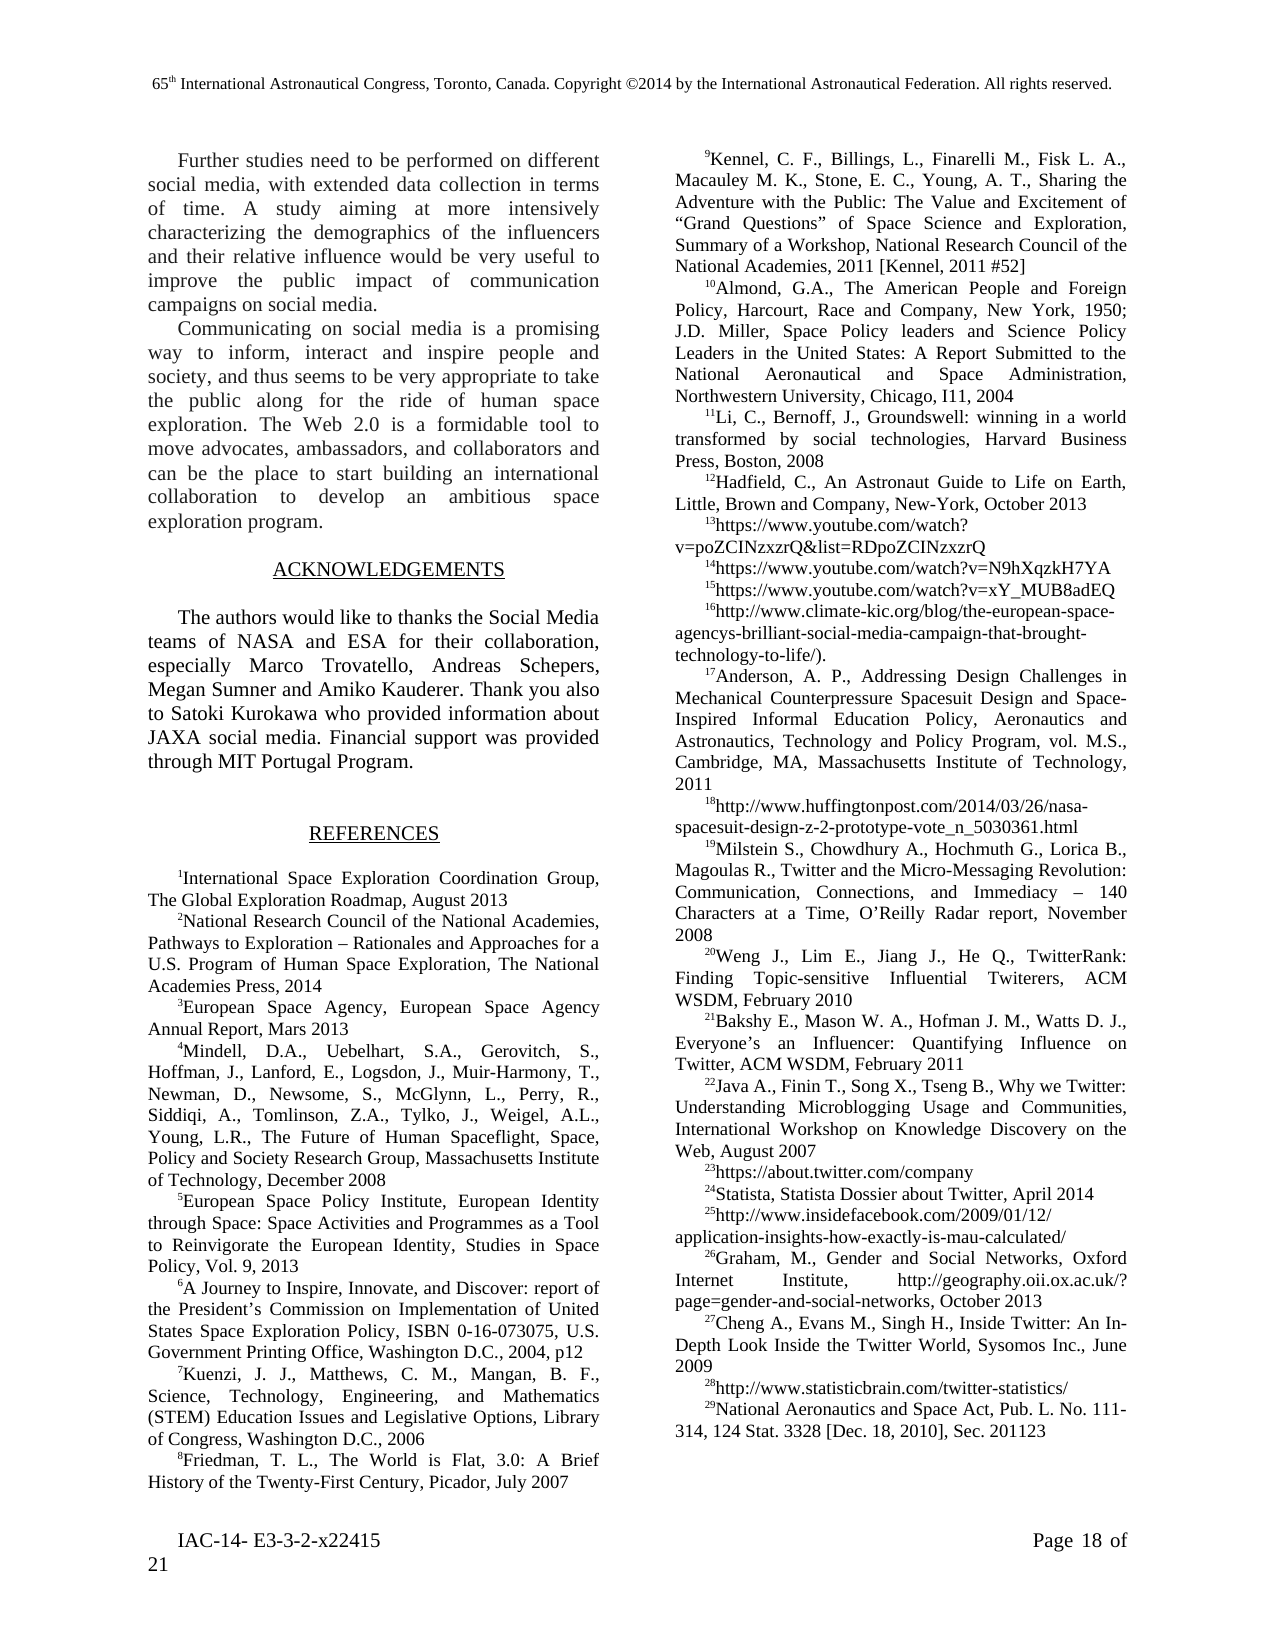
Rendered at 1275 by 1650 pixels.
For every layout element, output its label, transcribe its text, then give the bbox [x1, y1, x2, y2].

subtitle ACKNOWLEDGEMENTS [148, 557, 600, 581]
subtitle 8Friedman, T. L., The World is Flat, 3.0: A Brief History of the Twenty-First Century, Picador, July 2007 [148, 1449, 600, 1492]
text 26Graham, M., Gender and Social Networks, Oxford Internet Institute, http://geography.oii.ox.ac.uk/?page=gender-and-social-networks, October 2013 [675, 1247, 1127, 1312]
subtitle 5European Space Policy Institute, European Identity through Space: Space Activities and Programmes as a Tool to Reinvigorate the European Identity, Studies in Space Policy, Vol. 9, 2013 [148, 1190, 600, 1277]
text 22Java A., Finin T., Song X., Tseng B., Why we Twitter: Understanding Microblogging Usage and Communities, International Workshop on Knowledge Discovery on the Web, August 2007 [675, 1075, 1127, 1161]
subtitle 12Hadfield, C., An Astronaut Guide to Life on Earth, Little, Brown and Company, New-York, October 2013 [675, 471, 1127, 514]
text 25http://www.insidefacebook.com/2009/01/12/application-insights-how-exactly-is-mau-calculated/ [675, 1204, 1127, 1247]
subtitle 10Almond, G.A., The American People and Foreign Policy, Harcourt, Race and Company, New York, 1950; J.D. Miller, Space Policy leaders and Science Policy Leaders in the United States: A Report Submitted to the National Aeronautical and Space Administration, Northwestern University, Chicago, I11, 2004 [675, 277, 1127, 406]
text 28http://www.statisticbrain.com/twitter-statistics/ [675, 1377, 1127, 1398]
text 21Bakshy E., Mason W. A., Hofman J. M., Watts D. J., Everyone’s an Influencer: Quantifying Influence on Twitter, ACM WSDM, February 2011 [675, 1010, 1127, 1075]
subtitle 14https://www.youtube.com/watch?v=N9hXqzkH7YA [675, 557, 1127, 579]
subtitle 15https://www.youtube.com/watch?v=xY_MUB8adEQ [675, 579, 1127, 600]
subtitle 16http://www.climate-kic.org/blog/the-european-space-agencys-brilliant-social-media-campaign-that-brought-technology-to-life/). [675, 600, 1127, 665]
subtitle 2National Research Council of the National Academies, Pathways to Exploration – Rationales and Approaches for a U.S. Program of Human Space Exploration, The National Academies Press, 2014 [148, 910, 600, 996]
subtitle 1International Space Exploration Coordination Group, The Global Exploration Roadmap, August 2013 [148, 867, 600, 910]
text 29National Aeronautics and Space Act, Pub. L. No. 111-314, 124 Stat. 3328 [Dec. 18, 2010], Sec. 201123 [675, 1398, 1127, 1441]
subtitle Further studies need to be performed on different social media, with extended data collection in terms of time. A study aiming at more intensively characterizing the demographics of the influencers and their relative influence would be very useful to improve the public impact of communication campaigns on social media. [148, 148, 600, 316]
text 24Statista, Statista Dossier about Twitter, April 2014 [675, 1183, 1127, 1204]
text 23https://about.twitter.com/company [675, 1161, 1127, 1183]
subtitle 17Anderson, A. P., Addressing Design Challenges in Mechanical Counterpressure Spacesuit Design and Space-Inspired Informal Education Policy, Aeronautics and Astronautics, Technology and Policy Program, vol. M.S., Cambridge, MA, Massachusetts Institute of Technology, 2011 [675, 665, 1127, 794]
subtitle 9Kennel, C. F., Billings, L., Finarelli M., Fisk L. A., Macauley M. K., Stone, E. C., Young, A. T., Sharing the Adventure with the Public: The Value and Excitement of “Grand Questions” of Space Science and Exploration, Summary of a Workshop, National Research Council of the National Academies, 2011 [Kennel, 2011 #52] [675, 148, 1127, 277]
text 27Cheng A., Evans M., Singh H., Inside Twitter: An In-Depth Look Inside the Twitter World, Sysomos Inc., June 2009 [675, 1312, 1127, 1377]
subtitle 11Li, C., Bernoff, J., Groundswell: winning in a world transformed by social technologies, Harvard Business Press, Boston, 2008 [675, 406, 1127, 471]
subtitle 4Mindell, D.A., Uebelhart, S.A., Gerovitch, S., Hoffman, J., Lanford, E., Logsdon, J., Muir-Harmony, T., Newman, D., Newsome, S., McGlynn, L., Perry, R., Siddiqi, A., Tomlinson, Z.A., Tylko, J., Weigel, A.L., Young, L.R., The Future of Human Spaceflight, Space, Policy and Society Research Group, Massachusetts Institute of Technology, December 2008 [148, 1039, 600, 1190]
subtitle 18http://www.huffingtonpost.com/2014/03/26/nasa-spacesuit-design-z-2-prototype-vote_n_5030361.html [675, 794, 1127, 838]
subtitle 3European Space Agency, European Space Agency Annual Report, Mars 2013 [148, 996, 600, 1039]
text 20Weng J., Lim E., Jiang J., He Q., TwitterRank: Finding Topic-sensitive Influential Twiterers, ACM WSDM, February 2010 [675, 945, 1127, 1010]
text 19Milstein S., Chowdhury A., Hochmuth G., Lorica B., Magoulas R., Twitter and the Micro-Messaging Revolution: Communication, Connections, and Immediacy – 140 Characters at a Time, O’Reilly Radar report, November 2008 [675, 838, 1127, 945]
subtitle 6A Journey to Inspire, Innovate, and Discover: report of the President’s Commission on Implementation of United States Space Exploration Policy, ISBN 0-16-073075, U.S. Government Printing Office, Washington D.C., 2004, p12 [148, 1277, 600, 1363]
text REFERENCES [148, 821, 600, 845]
subtitle Communicating on social media is a promising way to inform, interact and inspire people and society, and thus seems to be very appropriate to take the public along for the ride of human space exploration. The Web 2.0 is a formidable tool to move advocates, ambassadors, and collaborators and can be the place to start building an international collaboration to develop an ambitious space exploration program. [148, 316, 600, 533]
text The authors would like to thanks the Social Media teams of NASA and ESA for their collaboration, especially Marco Trovatello, Andreas Schepers, Megan Sumner and Amiko Kauderer. Thank you also to Satoki Kurokawa who provided information about JAXA social media. Financial support was provided through MIT Portugal Program. [148, 605, 600, 773]
subtitle 13https://www.youtube.com/watch?v=poZCINzxzrQ&list=RDpoZCINzxzrQ [675, 514, 1127, 557]
subtitle 7Kuenzi, J. J., Matthews, C. M., Mangan, B. F., Science, Technology, Engineering, and Mathematics (STEM) Education Issues and Legislative Options, Library of Congress, Washington D.C., 2006 [148, 1363, 600, 1449]
